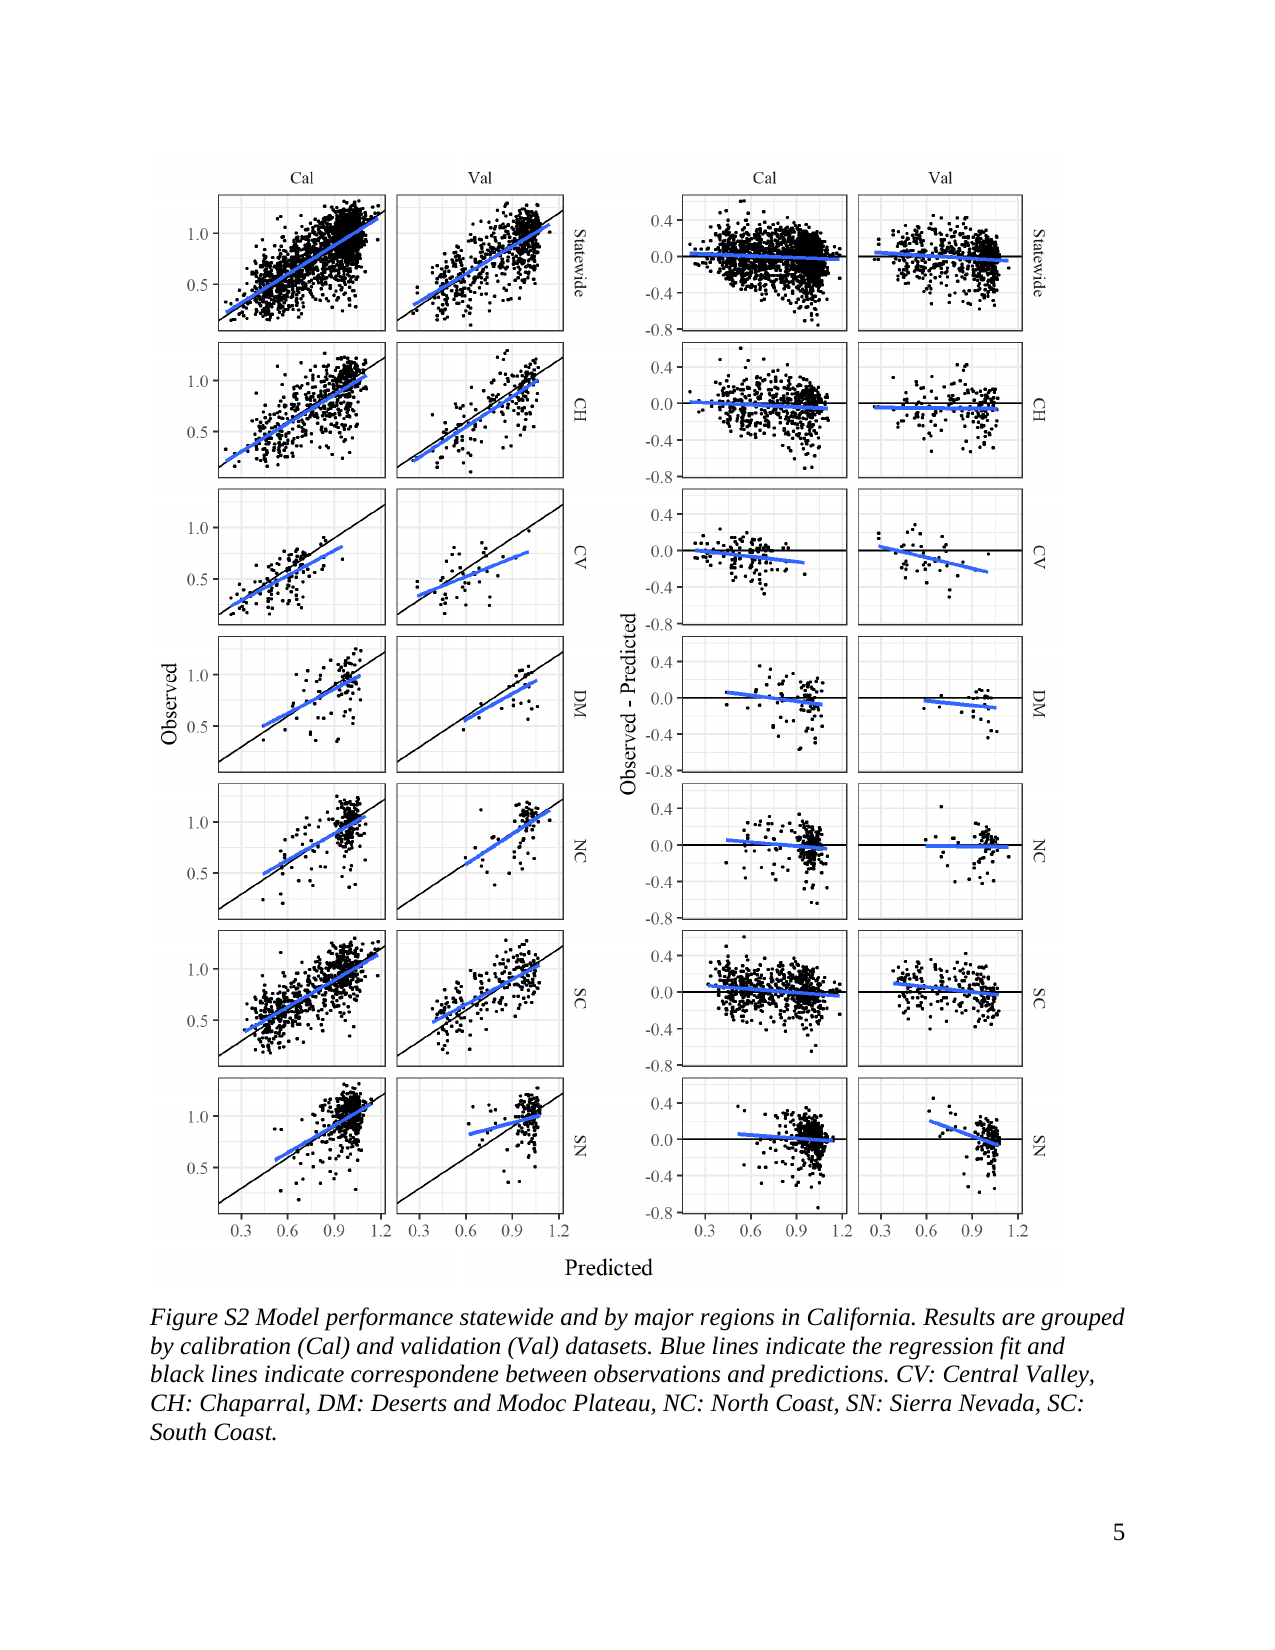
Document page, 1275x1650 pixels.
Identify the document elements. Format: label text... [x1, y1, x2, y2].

picture [150, 150, 1068, 1282]
text Figure S2 Model performance statewide and by major regions in California. Results are grouped by calibration (Cal) and validation (Val) datasets. Blue lines indicate the regression fit and black lines indicate correspondene between observations and predictions. CV: Central Valley, CH: Chaparral, DM: Deserts and Modoc Plateau, NC: North Coast, SN: Sierra Nevada, SC: South Coast. [150, 1302, 1125, 1446]
